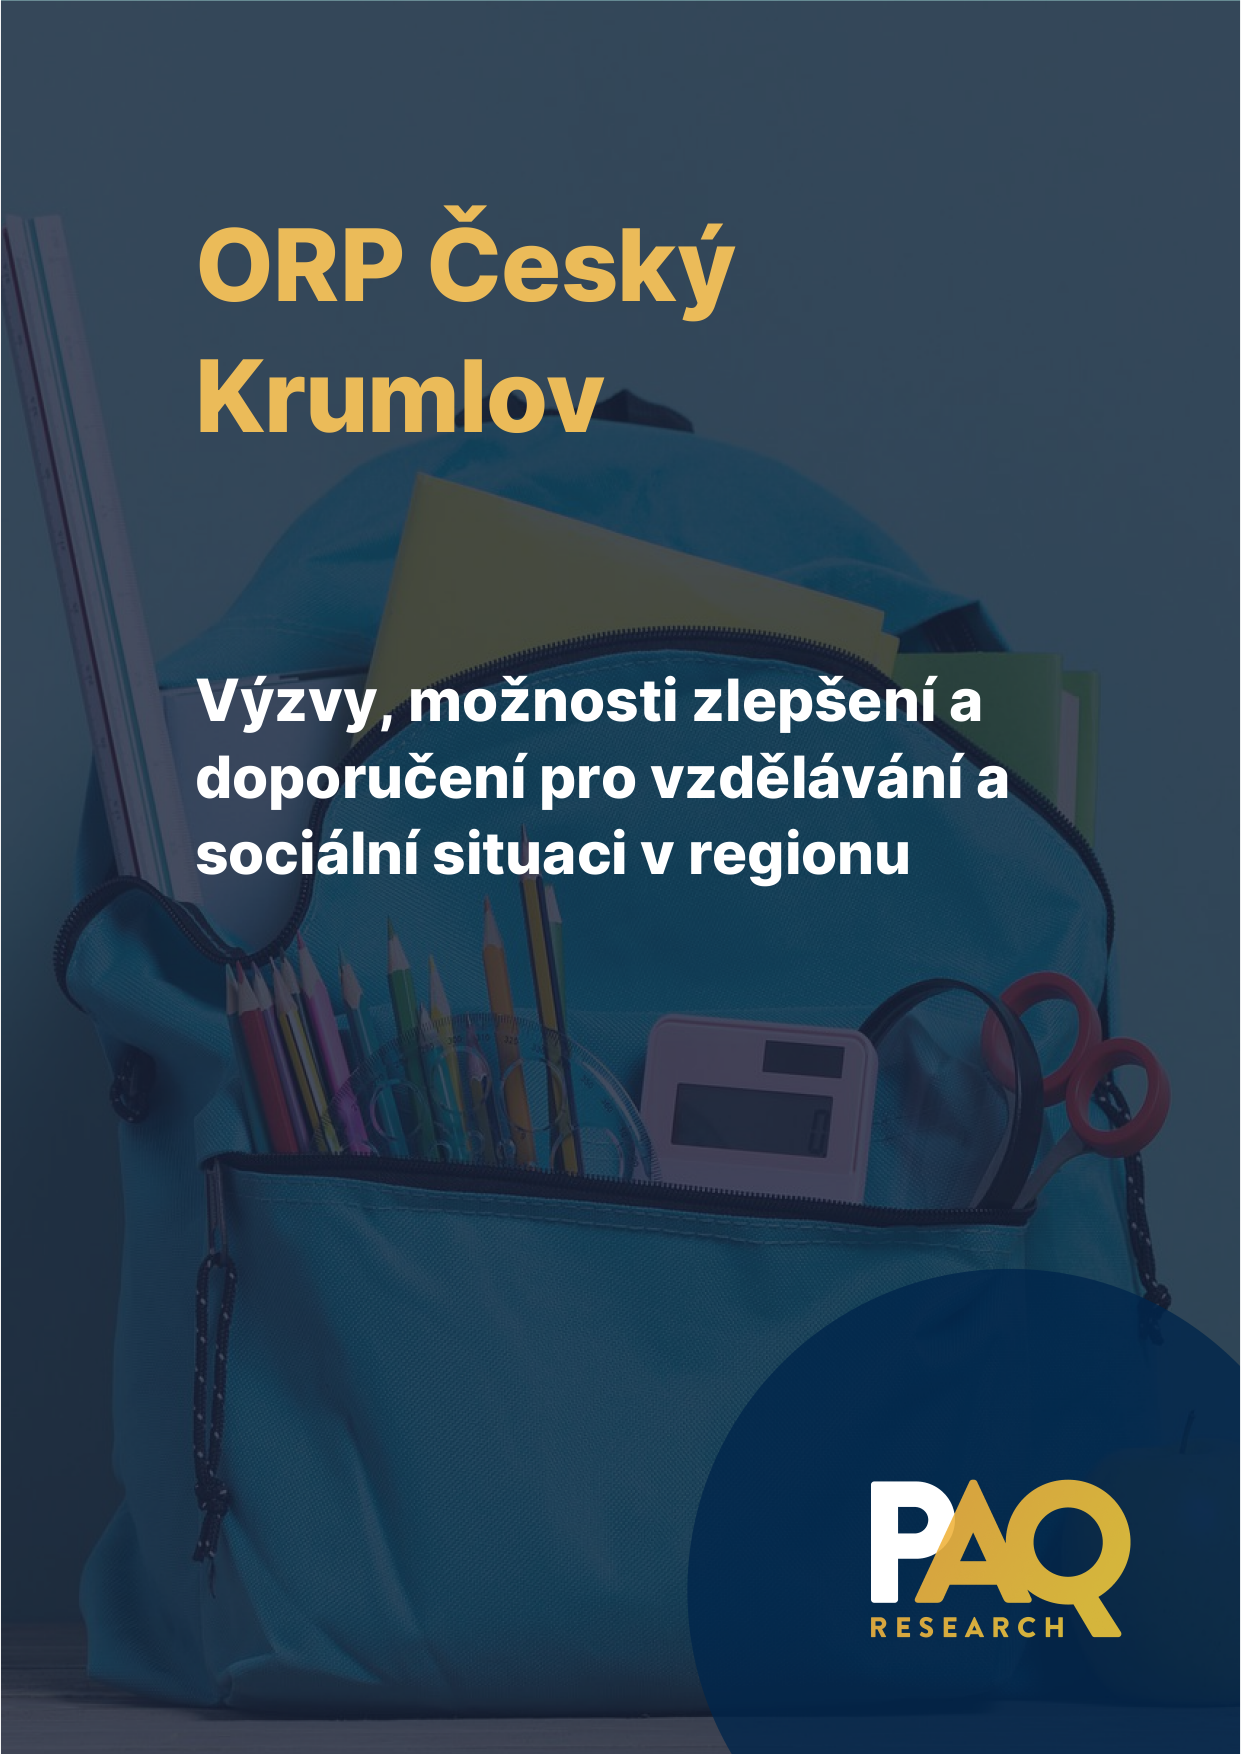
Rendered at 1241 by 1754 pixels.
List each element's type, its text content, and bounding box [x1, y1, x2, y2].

text Výzvy, možnosti zlepšení a doporučení pro vzdělávání a sociální situaci v regionu [195, 665, 1045, 888]
text ORP Český Krumlov [195, 205, 1045, 457]
picture [0, 0, 1241, 1754]
